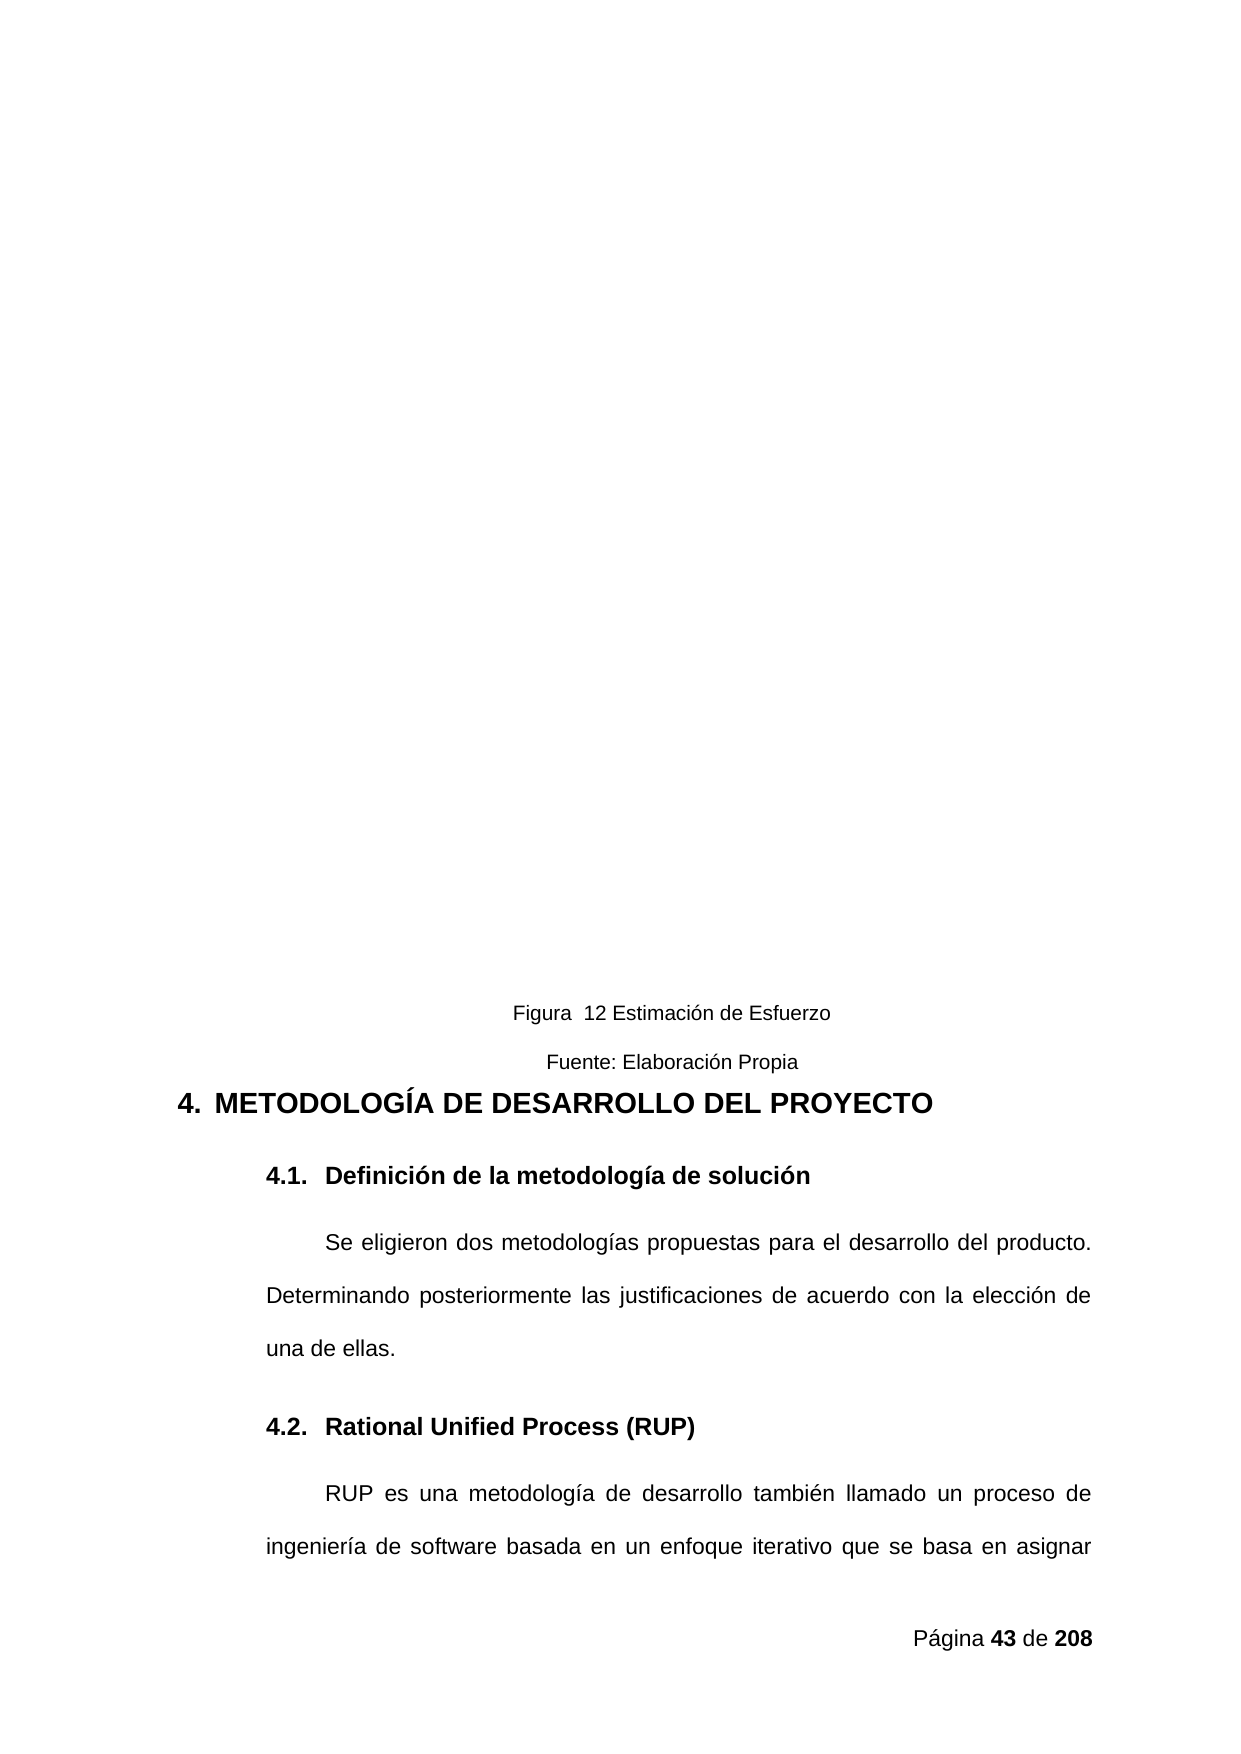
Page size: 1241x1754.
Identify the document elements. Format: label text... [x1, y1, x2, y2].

text METODOLOGÍA DE DESARROLLO DEL PROYECTO [177, 1086, 1092, 1119]
text Se eligieron dos metodologías propuestas para el desarrollo del producto. Determinando posteriormente las justificaciones de acuerdo con la elección de una de ellas. [266, 1229, 1092, 1361]
text Fuente: Elaboración Propia [398, 1050, 1092, 1074]
text Rational Unified Process (RUP) [266, 1412, 1092, 1441]
text Definición de la metodología de solución [266, 1161, 1092, 1190]
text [266, 1480, 1092, 1559]
